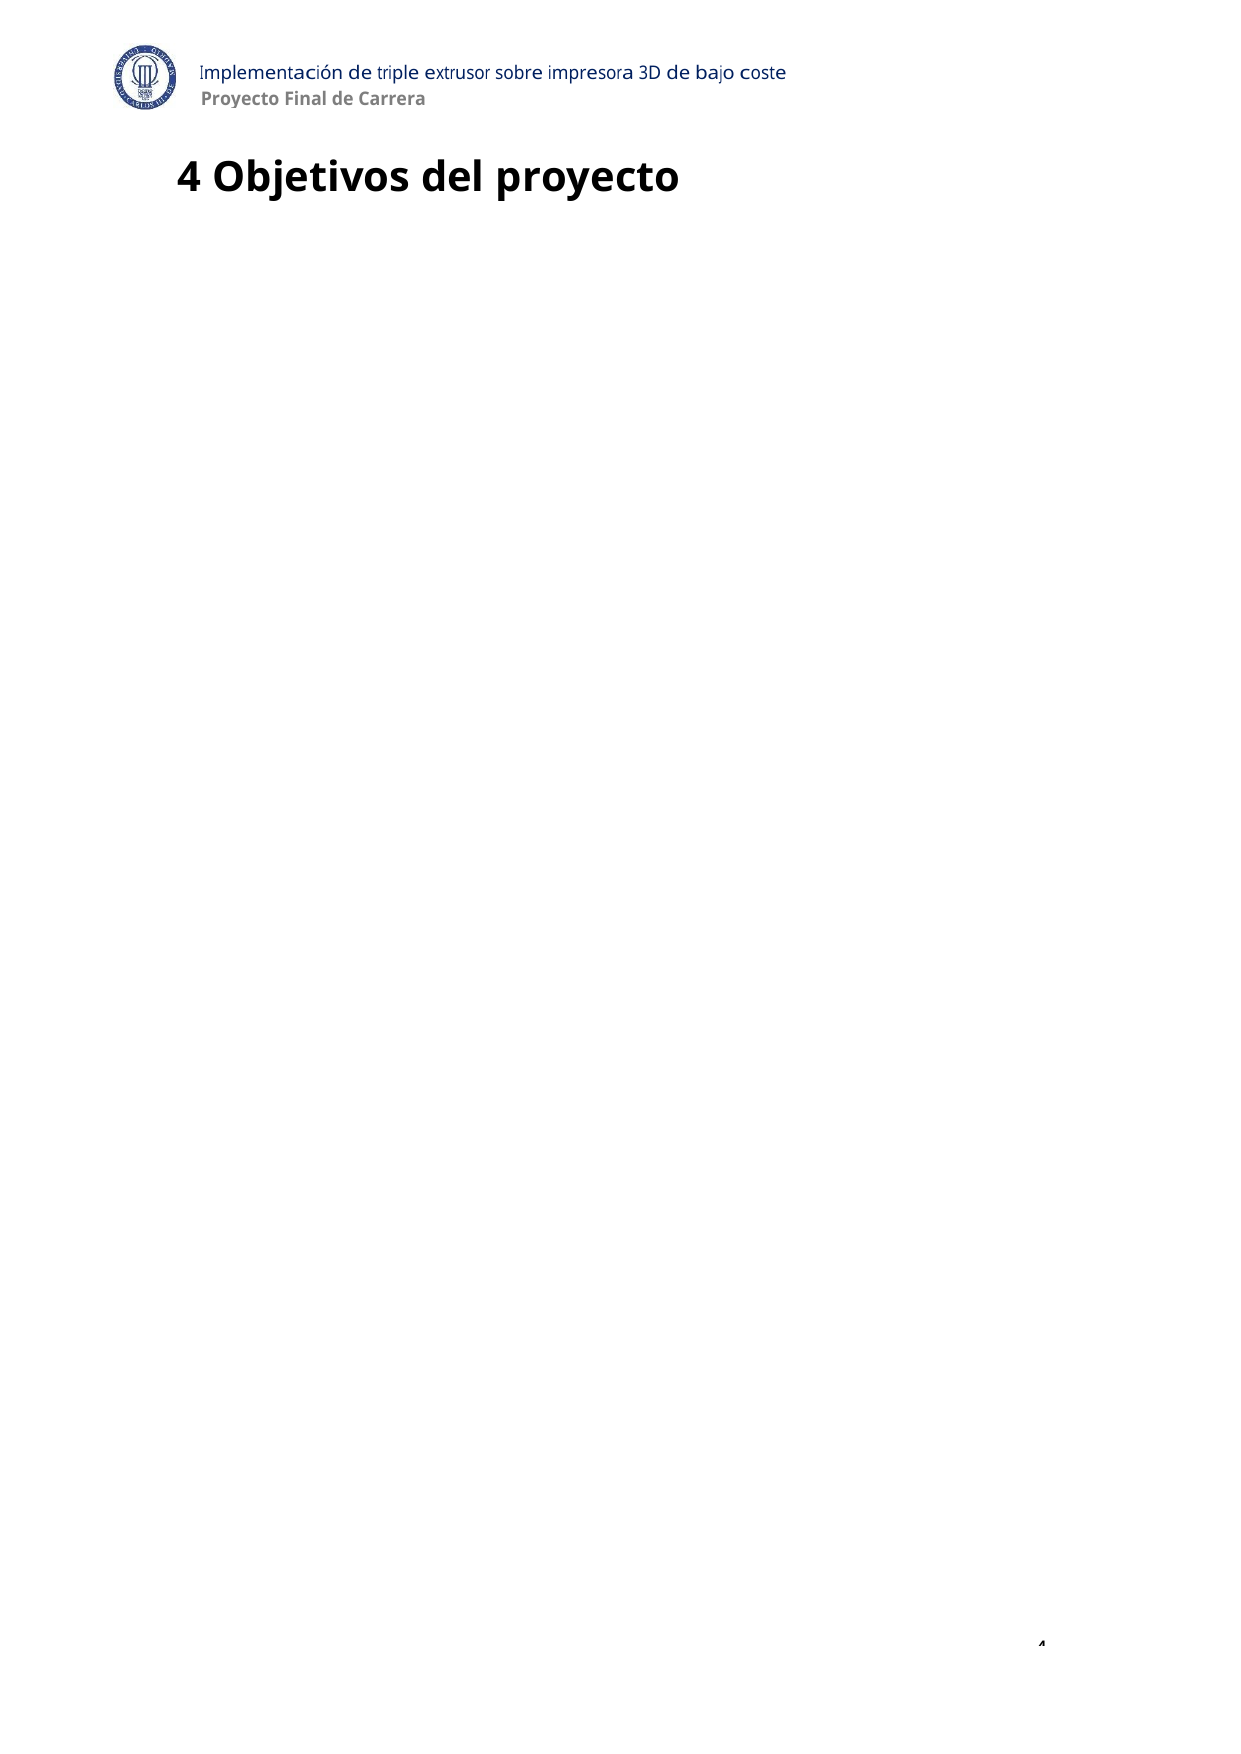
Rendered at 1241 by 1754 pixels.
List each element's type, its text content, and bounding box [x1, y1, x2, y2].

subtitle Objetivos del proyecto [177, 147, 1148, 204]
picture [113, 43, 177, 110]
